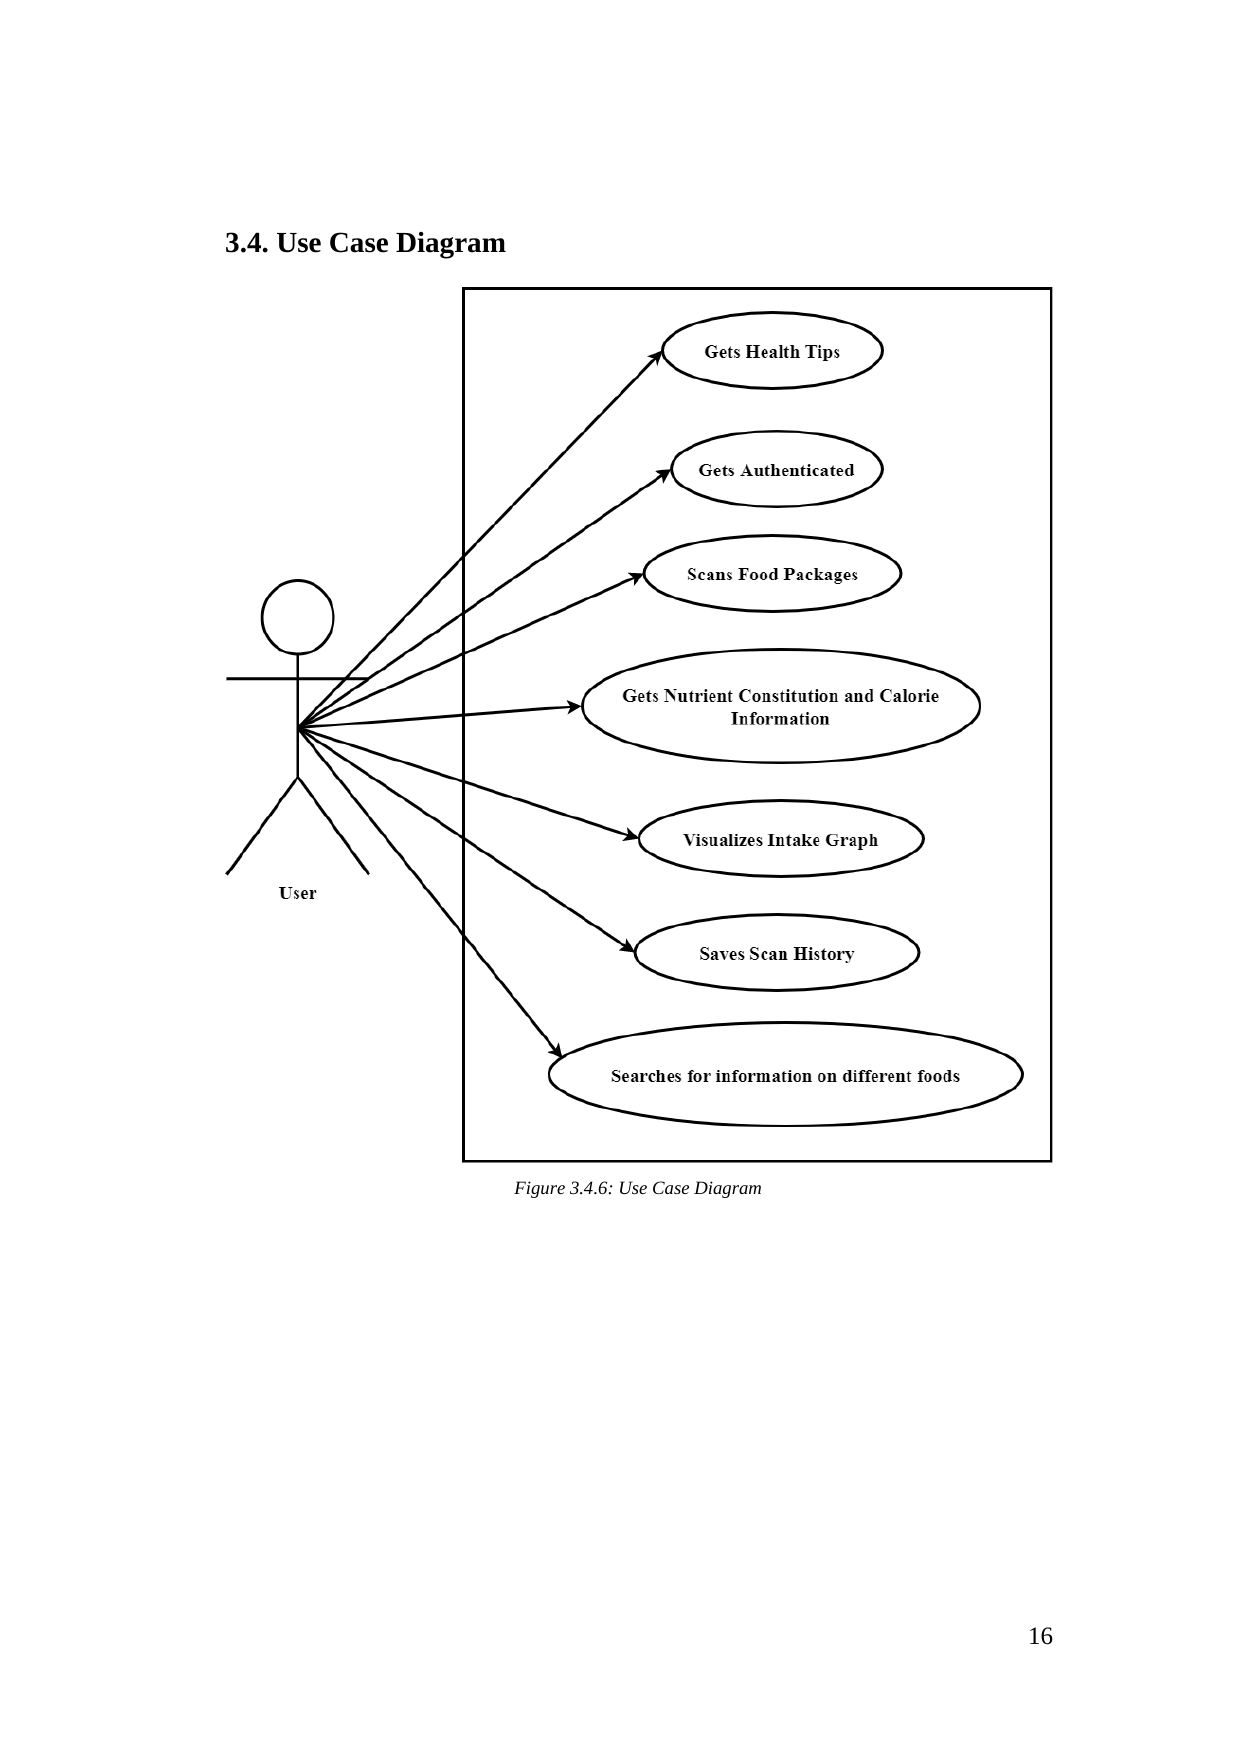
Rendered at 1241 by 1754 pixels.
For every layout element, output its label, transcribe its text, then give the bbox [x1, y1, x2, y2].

subtitle Use Case Diagram [225, 225, 1053, 258]
picture [225, 287, 1053, 1163]
